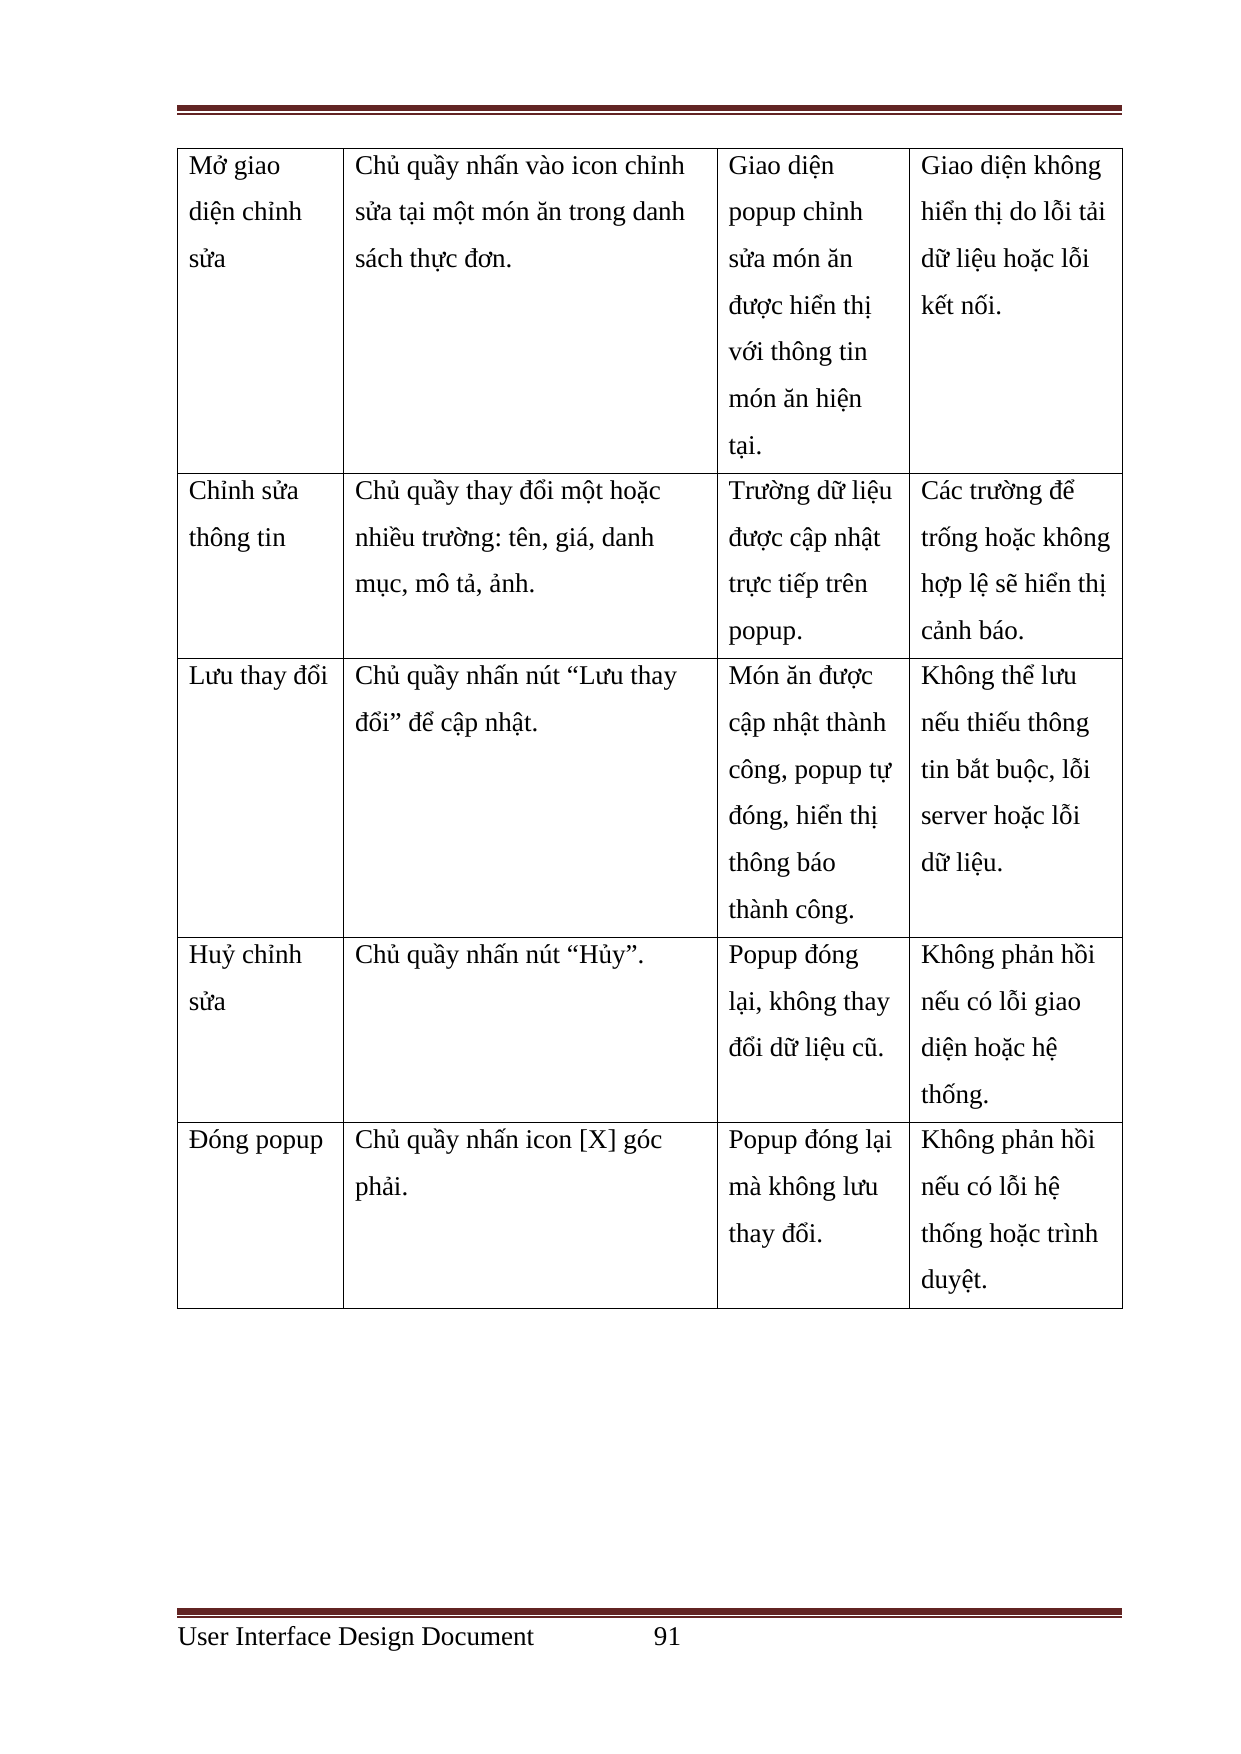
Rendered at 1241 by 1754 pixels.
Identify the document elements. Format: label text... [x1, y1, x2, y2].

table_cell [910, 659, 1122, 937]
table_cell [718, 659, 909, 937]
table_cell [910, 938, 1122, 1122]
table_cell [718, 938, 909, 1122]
table_cell Mở giao diện chỉnh sửa [178, 149, 343, 473]
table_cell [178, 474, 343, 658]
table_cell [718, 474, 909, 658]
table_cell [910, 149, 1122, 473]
table_cell Chủ quầy nhấn vào icon chỉnh sửa tại một món ăn trong danh sách thực đơn. [344, 149, 717, 473]
table_cell Giao diện popup chỉnh sửa món ăn được hiển thị với thông tin món ăn hiện tại. [718, 149, 909, 473]
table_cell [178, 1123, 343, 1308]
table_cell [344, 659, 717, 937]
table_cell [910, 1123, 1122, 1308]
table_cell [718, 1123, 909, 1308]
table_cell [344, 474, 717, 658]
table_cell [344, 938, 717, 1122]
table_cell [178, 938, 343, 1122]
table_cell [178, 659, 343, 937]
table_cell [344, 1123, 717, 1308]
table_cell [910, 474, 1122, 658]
